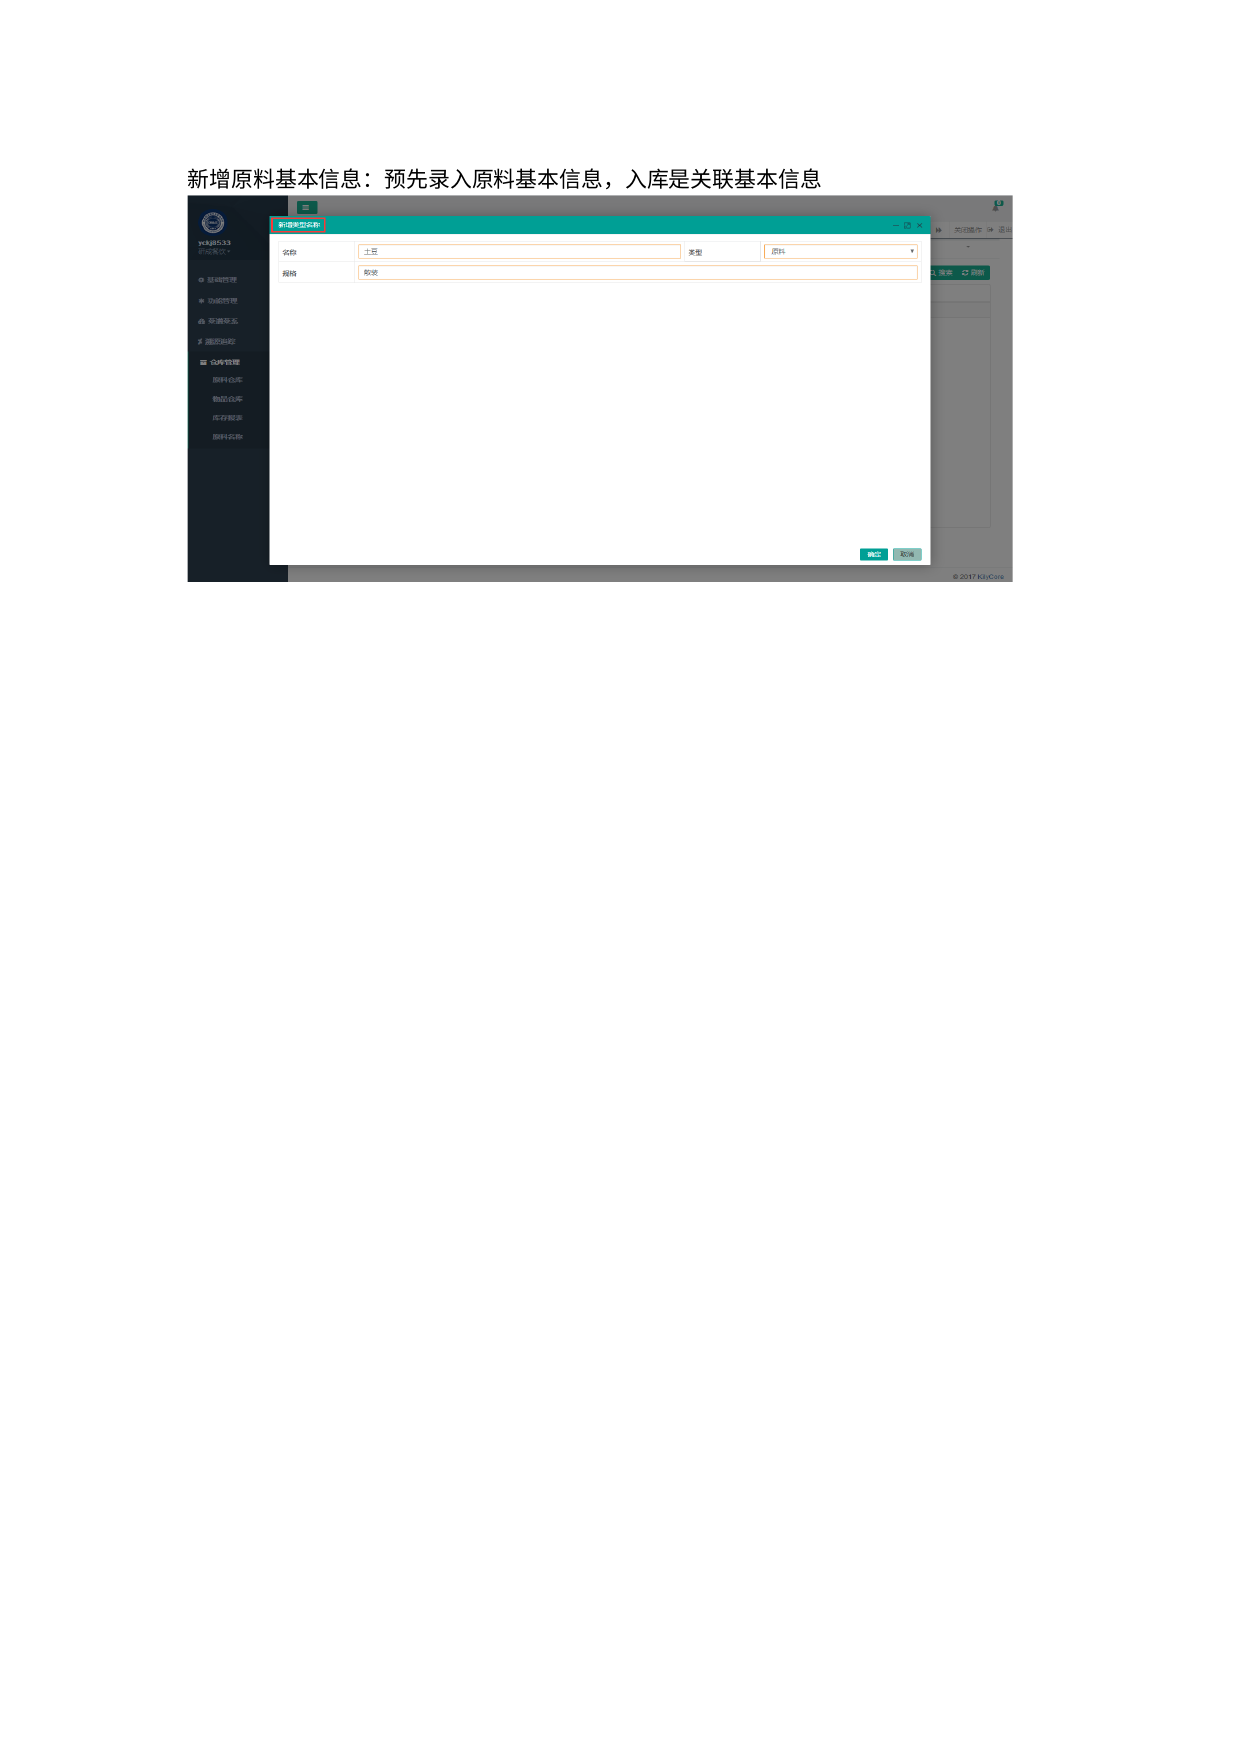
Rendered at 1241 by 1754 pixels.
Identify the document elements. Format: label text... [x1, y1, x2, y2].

text 新增原料基本信息：预先录入原料基本信息，入库是关联基本信息 [187, 162, 1053, 194]
picture [187, 194, 1013, 582]
